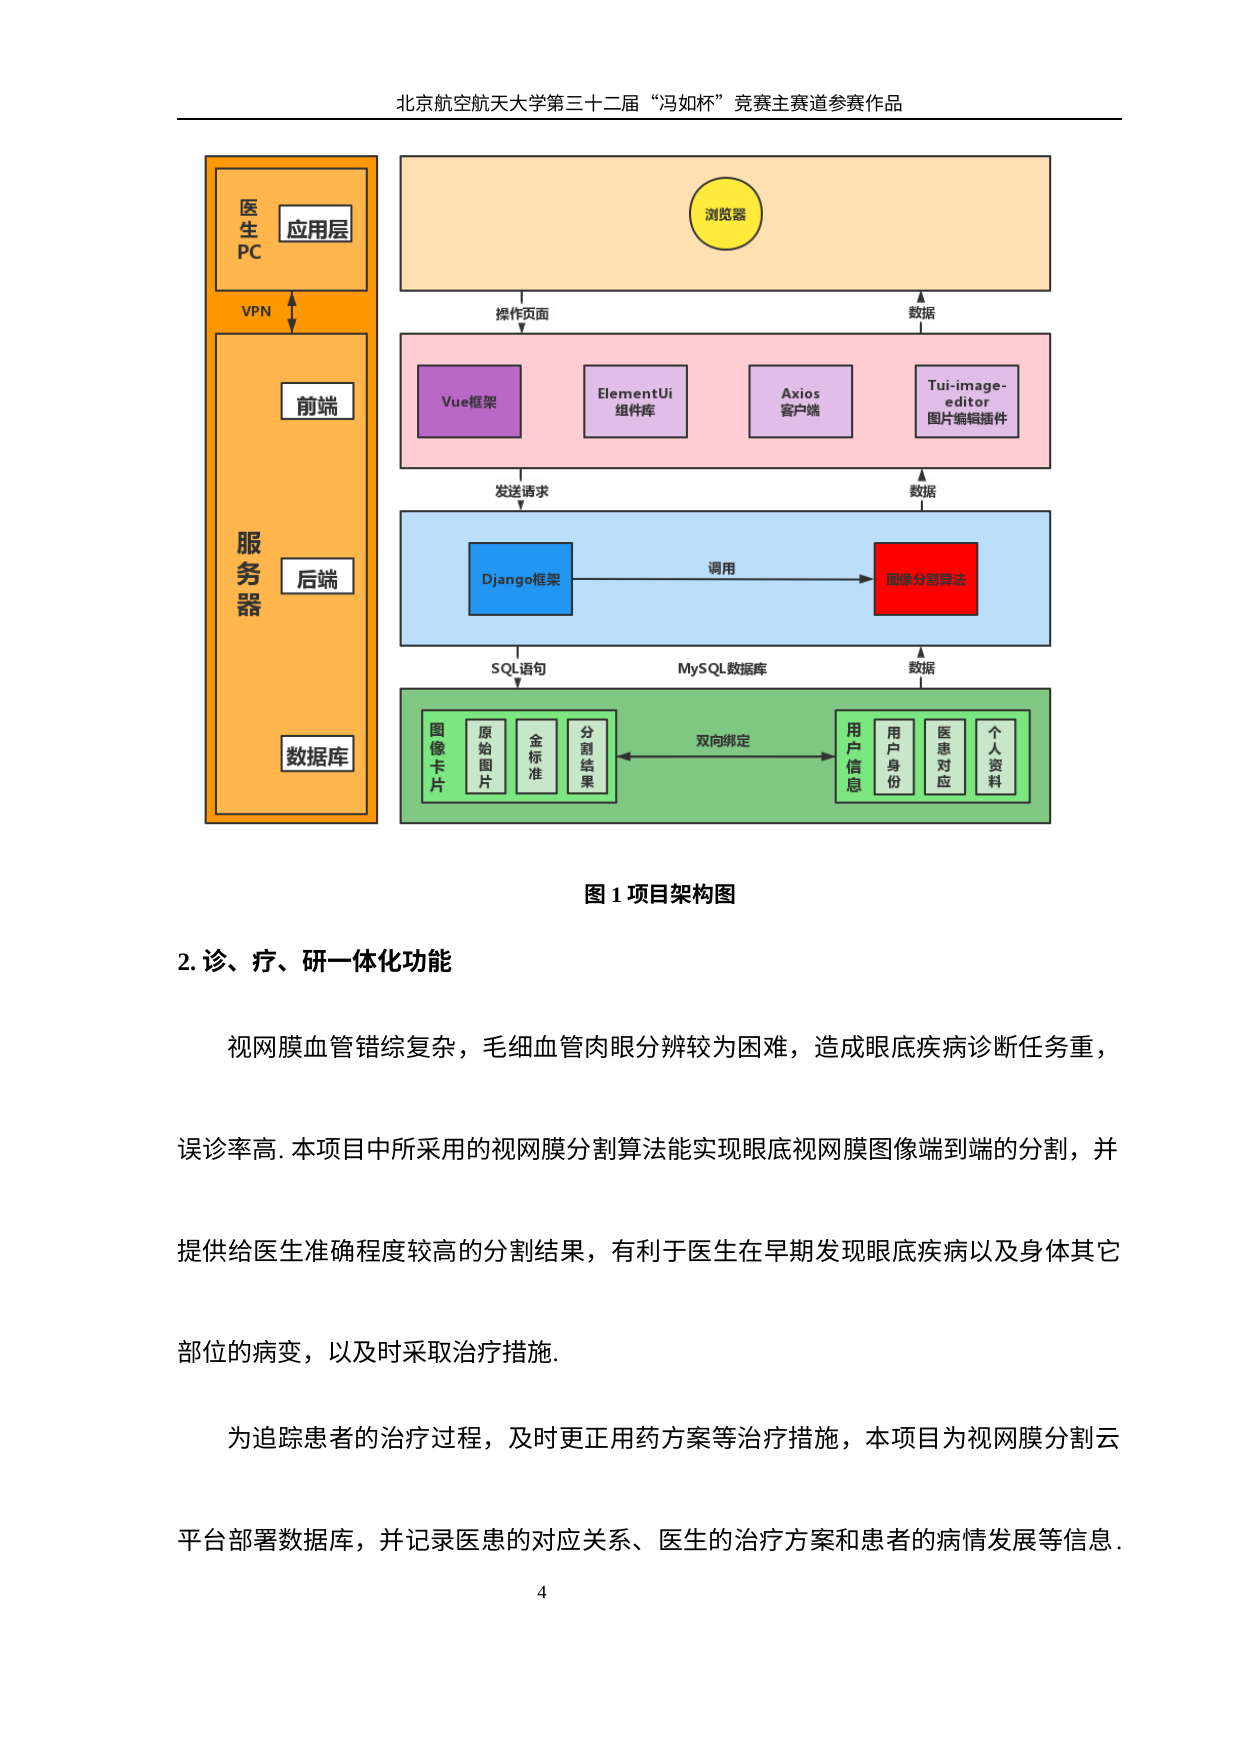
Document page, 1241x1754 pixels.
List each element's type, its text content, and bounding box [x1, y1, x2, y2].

text 视网膜血管错综复杂，毛细血管肉眼分辨较为困难，造成眼底疾病诊断任务重，误诊率高. 本项目中所采用的视网膜分割算法能实现眼底视网膜图像端到端的分割，并提供给医生准确程度较高的分割结果，有利于医生在早期发现眼底疾病以及身体其它部位的病变，以及时采取治疗措施. [177, 1011, 1122, 1385]
picture [198, 148, 1058, 829]
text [177, 1403, 1122, 1573]
list 诊、疗、研一体化功能 [177, 925, 1122, 993]
text 图 1 项目架构图 [177, 876, 1122, 909]
